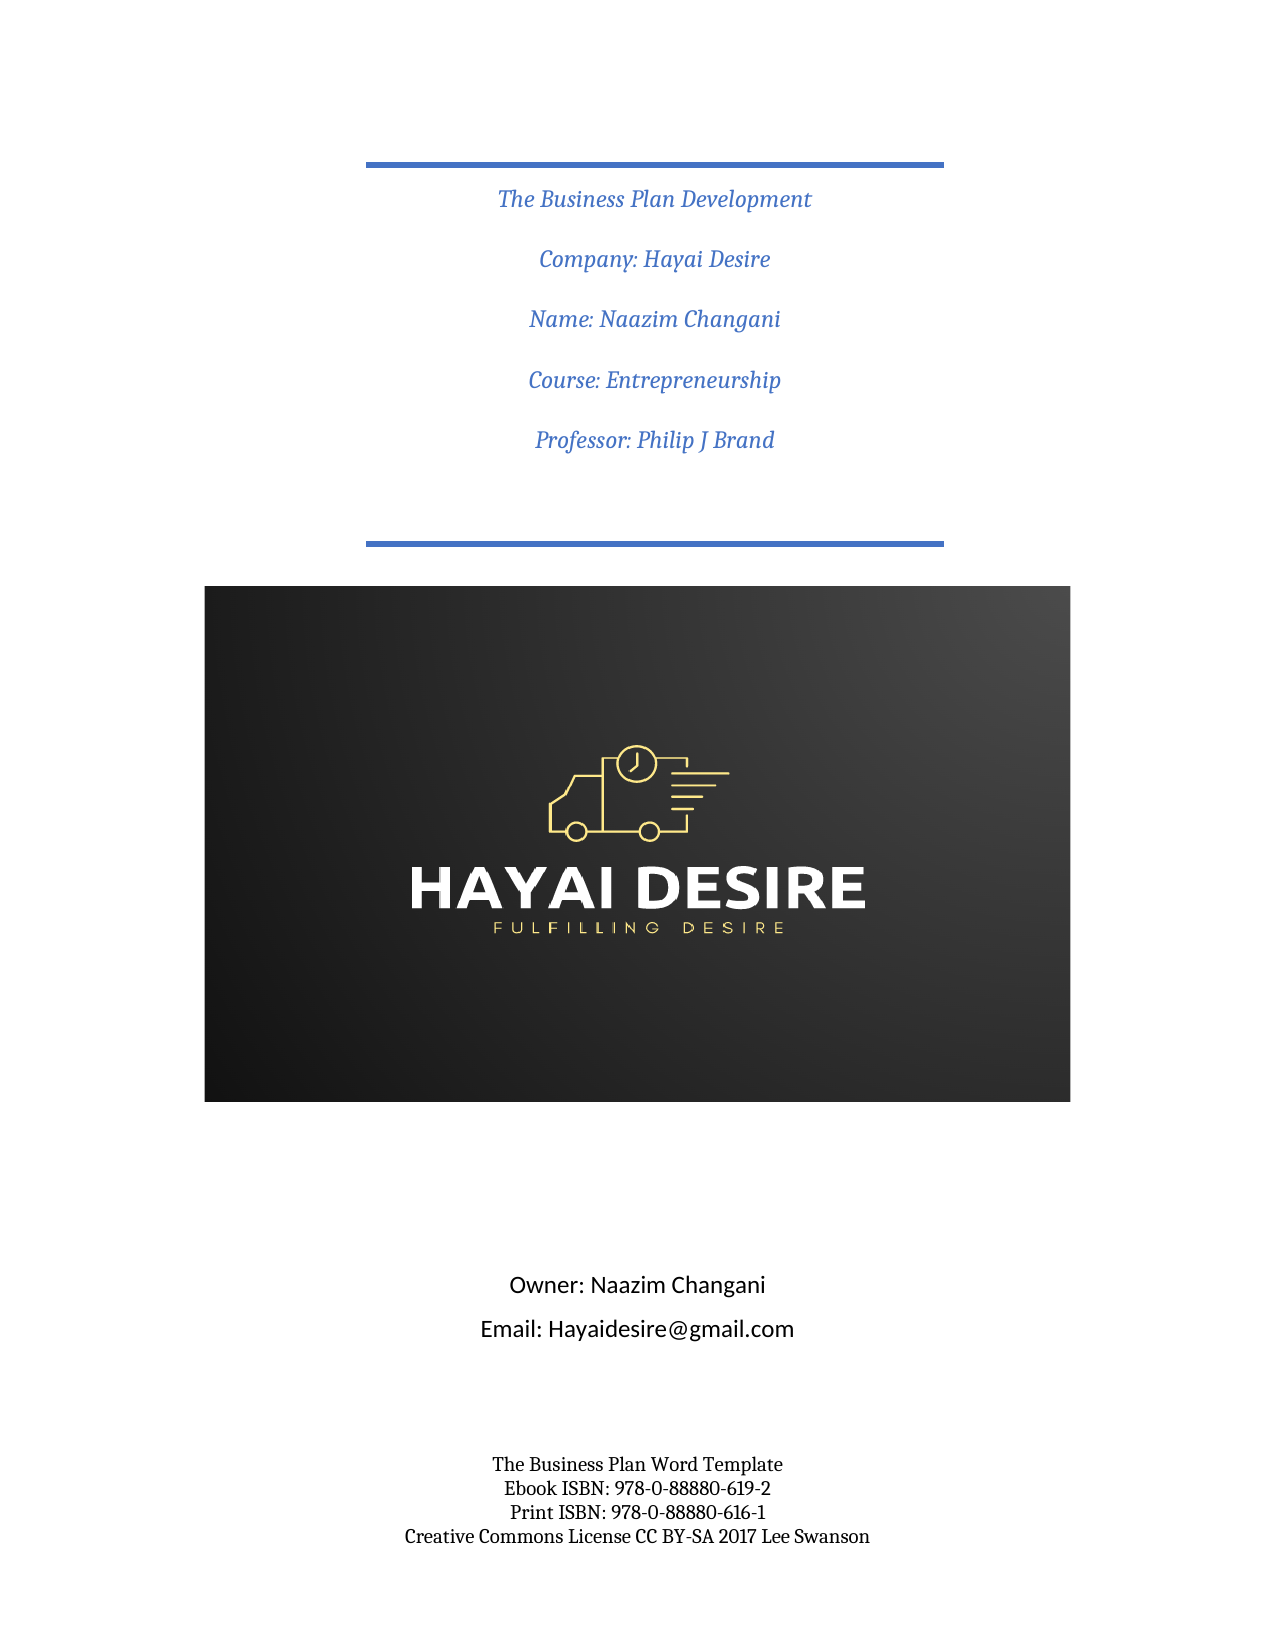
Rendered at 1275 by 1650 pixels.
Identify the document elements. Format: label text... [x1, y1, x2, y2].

picture [204, 586, 1071, 1102]
text Email: Hayaidesire@gmail.com [150, 1314, 1125, 1344]
text Owner: Naazim Changani [150, 1269, 1125, 1300]
